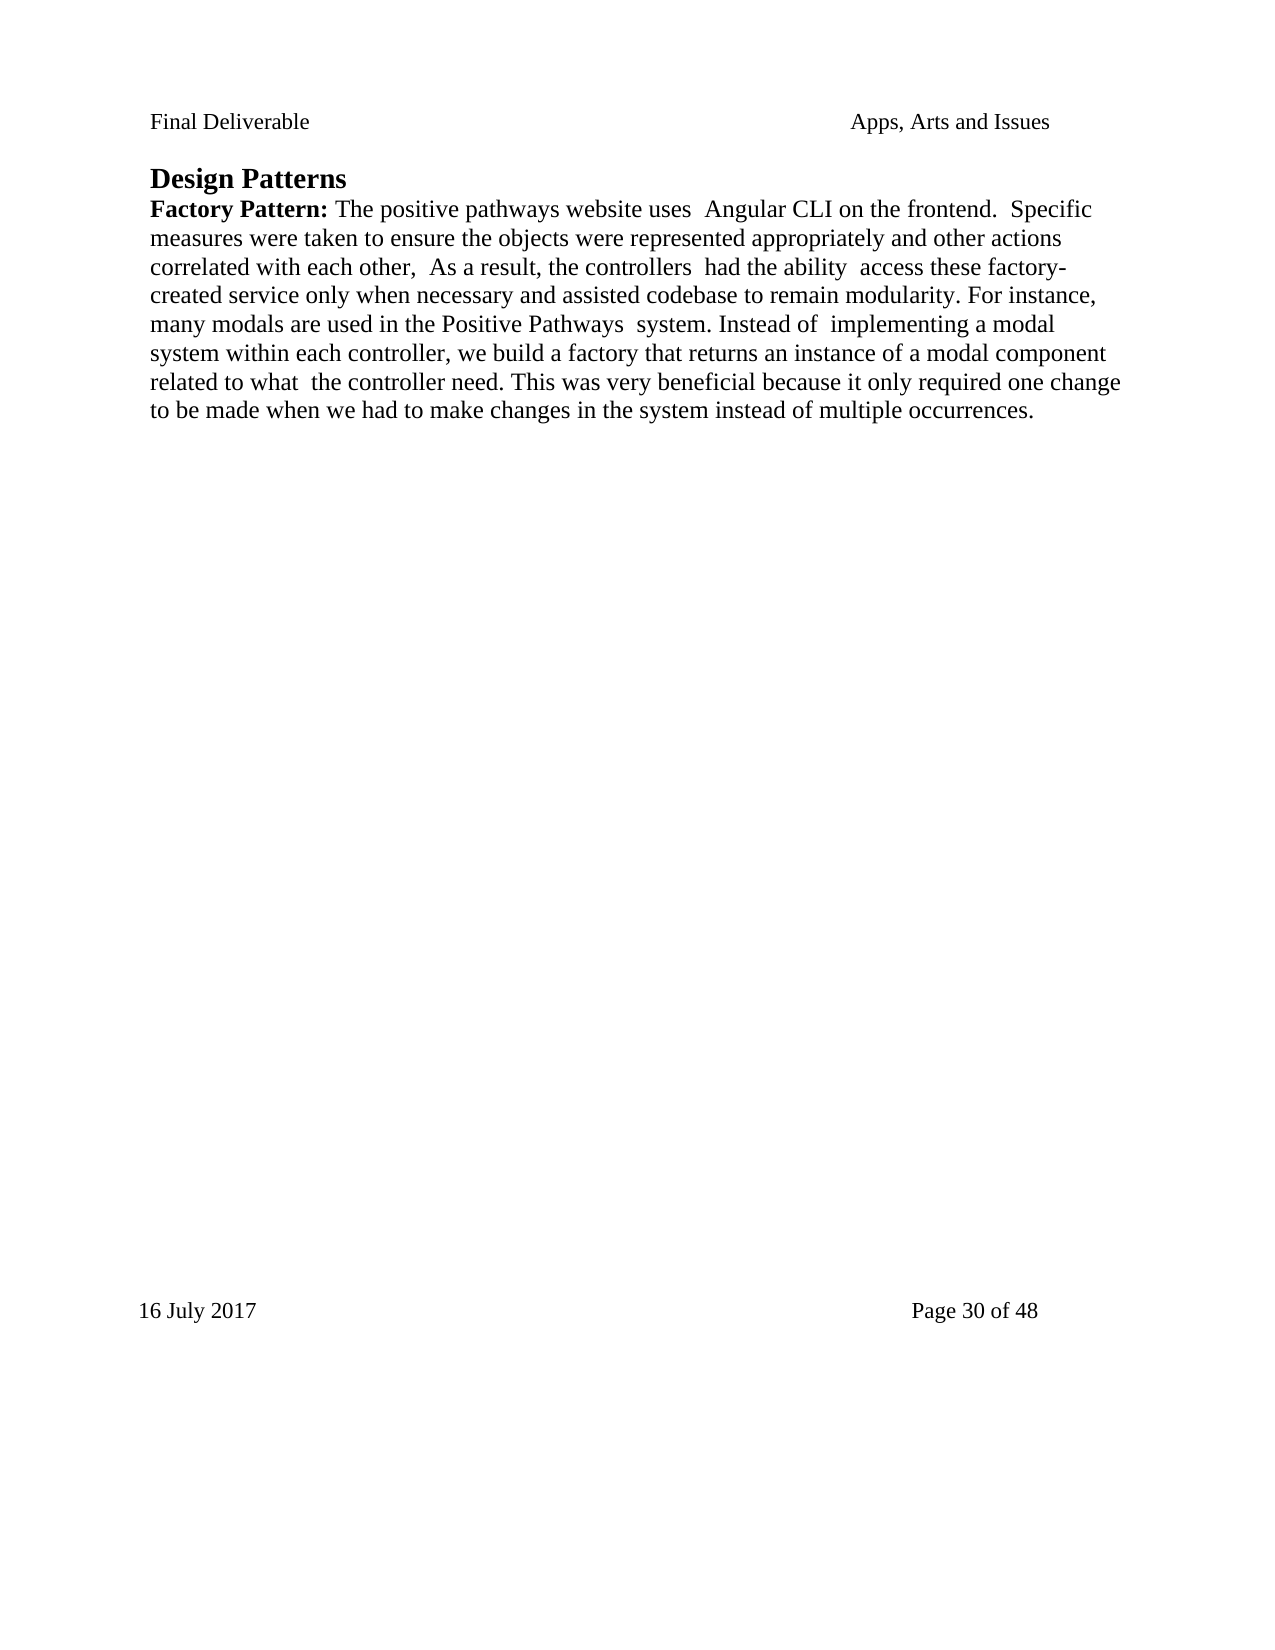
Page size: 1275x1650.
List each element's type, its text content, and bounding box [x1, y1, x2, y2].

text Factory Pattern: The positive pathways website uses Angular CLI on the frontend. Specific measures were taken to ensure the objects were represented appropriately and other actions correlated with each other, As a result, the controllers had the ability access these factory-created service only when necessary and assisted codebase to remain modularity. For instance, many modals are used in the Positive Pathways system. Instead of implementing a modal system within each controller, we build a factory that returns an instance of a modal component related to what the controller need. This was very beneficial because it only required one change to be made when we had to make changes in the system instead of multiple occurrences. [150, 194, 1125, 424]
subtitle Design Patterns [150, 161, 1125, 194]
